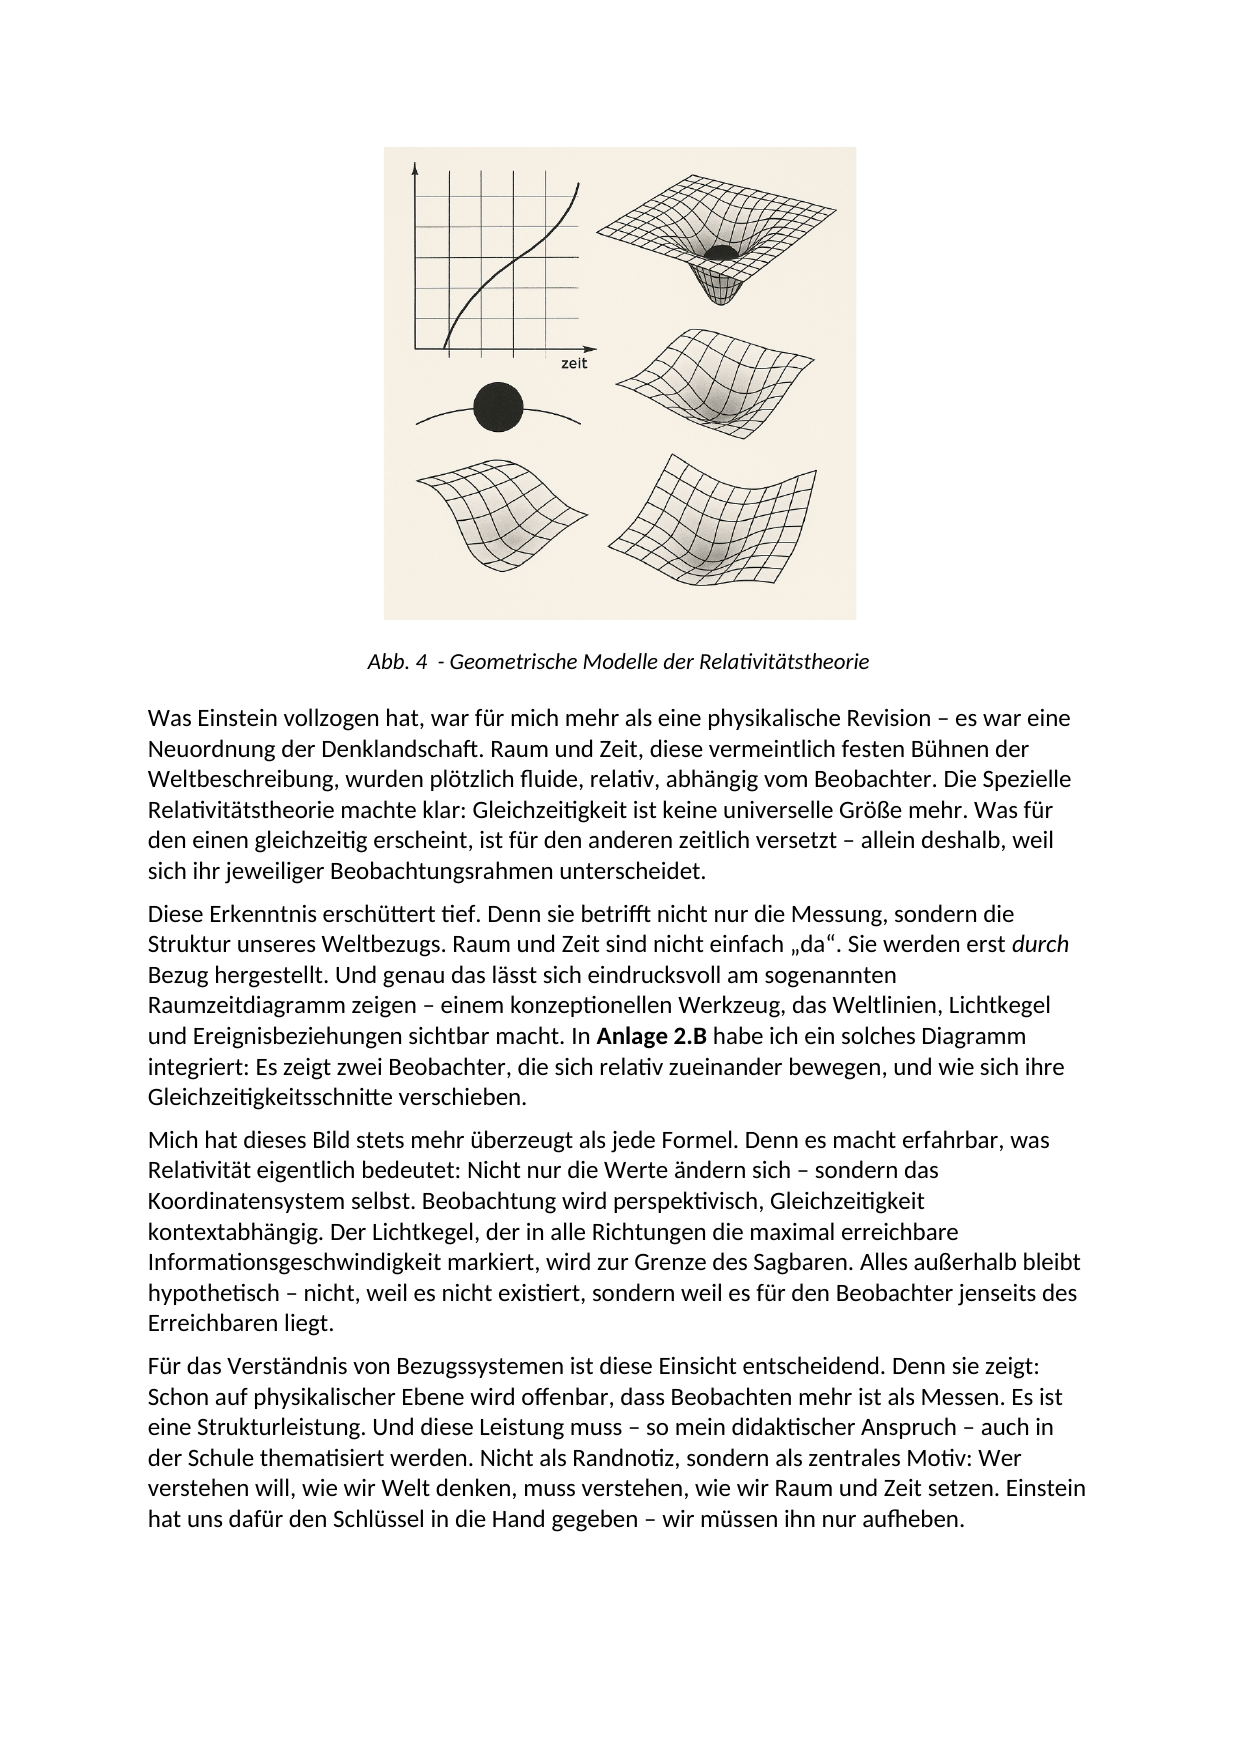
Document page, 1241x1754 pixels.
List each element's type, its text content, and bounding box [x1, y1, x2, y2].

text Mich hat dieses Bild stets mehr überzeugt als jede Formel. Denn es macht erfahrbar, was Relativität eigentlich bedeutet: Nicht nur die Werte ändern sich – sondern das Koordinatensystem selbst. Beobachtung wird perspektivisch, Gleichzeitigkeit kontextabhängig. Der Lichtkegel, der in alle Richtungen die maximal erreichbare Informationsgeschwindigkeit markiert, wird zur Grenze des Sagbaren. Alles außerhalb bleibt hypothetisch – nicht, weil es nicht existiert, sondern weil es für den Beobachter jenseits des Erreichbaren liegt. [148, 1124, 1093, 1338]
text Abb. 4 - Geometrische Modelle der Relativitätstheorie [148, 647, 1093, 675]
picture [383, 147, 857, 620]
text Für das Verständnis von Bezugssystemen ist diese Einsicht entscheidend. Denn sie zeigt: Schon auf physikalischer Ebene wird offenbar, dass Beobachten mehr ist als Messen. Es ist eine Strukturleistung. Und diese Leistung muss – so mein didaktischer Anspruch – auch in der Schule thematisiert werden. Nicht als Randnotiz, sondern als zentrales Motiv: Wer verstehen will, wie wir Welt denken, muss verstehen, wie wir Raum und Zeit setzen. Einstein hat uns dafür den Schlüssel in die Hand gegeben – wir müssen ihn nur aufheben. [148, 1350, 1093, 1533]
text Was Einstein vollzogen hat, war für mich mehr als eine physikalische Revision – es war eine Neuordnung der Denklandschaft. Raum und Zeit, diese vermeintlich festen Bühnen der Weltbeschreibung, wurden plötzlich fluide, relativ, abhängig vom Beobachter. Die Spezielle Relativitätstheorie machte klar: Gleichzeitigkeit ist keine universelle Größe mehr. Was für den einen gleichzeitig erscheint, ist für den anderen zeitlich versetzt – allein deshalb, weil sich ihr jeweiliger Beobachtungsrahmen unterscheidet. [148, 702, 1093, 886]
text Diese Erkenntnis erschüttert tief. Denn sie betrifft nicht nur die Messung, sondern die Struktur unseres Weltbezugs. Raum und Zeit sind nicht einfach „da“. Sie werden erst durch Bezug hergestellt. Und genau das lässt sich eindrucksvoll am sogenannten Raumzeitdiagramm zeigen – einem konzeptionellen Werkzeug, das Weltlinien, Lichtkegel und Ereignisbeziehungen sichtbar macht. In Anlage 2.B habe ich ein solches Diagramm integriert: Es zeigt zwei Beobachter, die sich relativ zueinander bewegen, und wie sich ihre Gleichzeitigkeitsschnitte verschieben. [148, 898, 1093, 1112]
